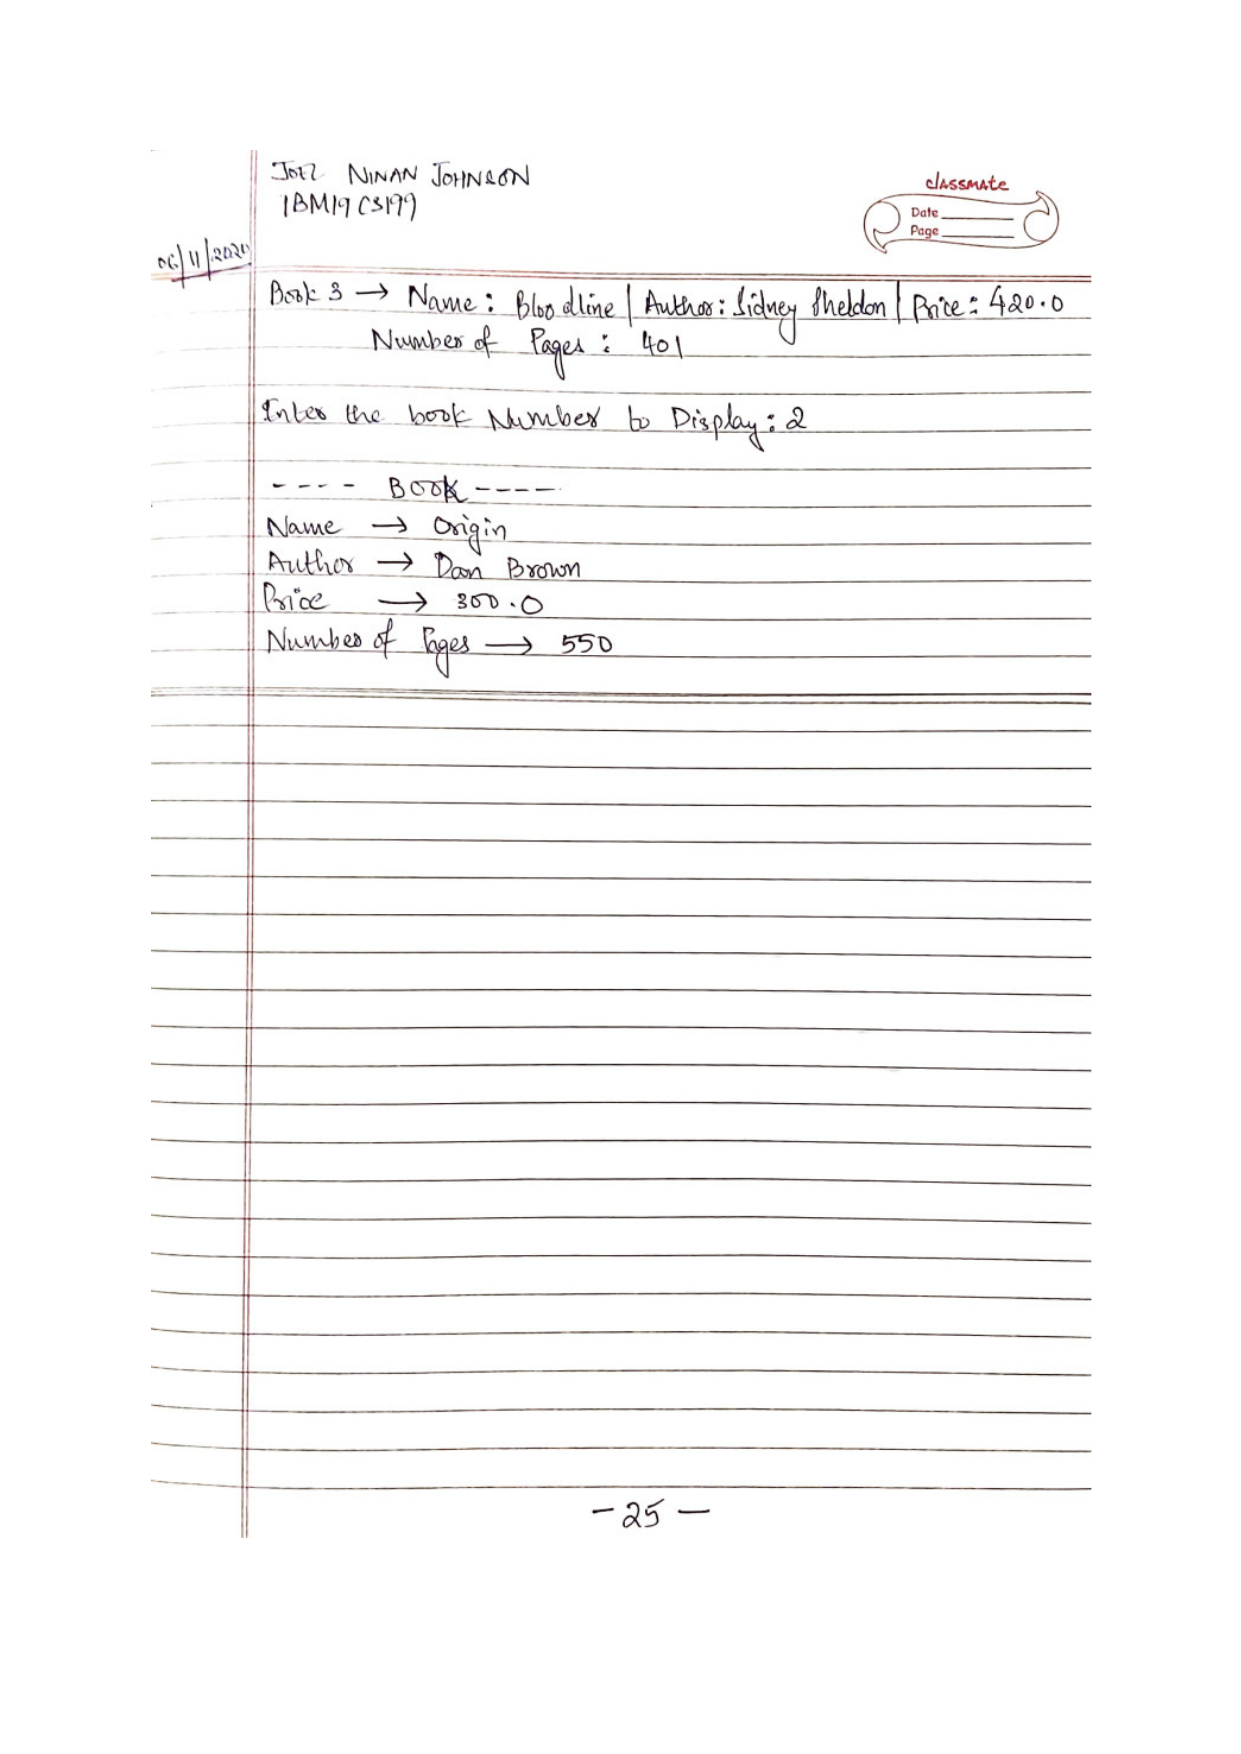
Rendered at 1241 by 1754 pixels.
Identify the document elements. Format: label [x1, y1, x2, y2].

picture [151, 150, 1092, 1538]
